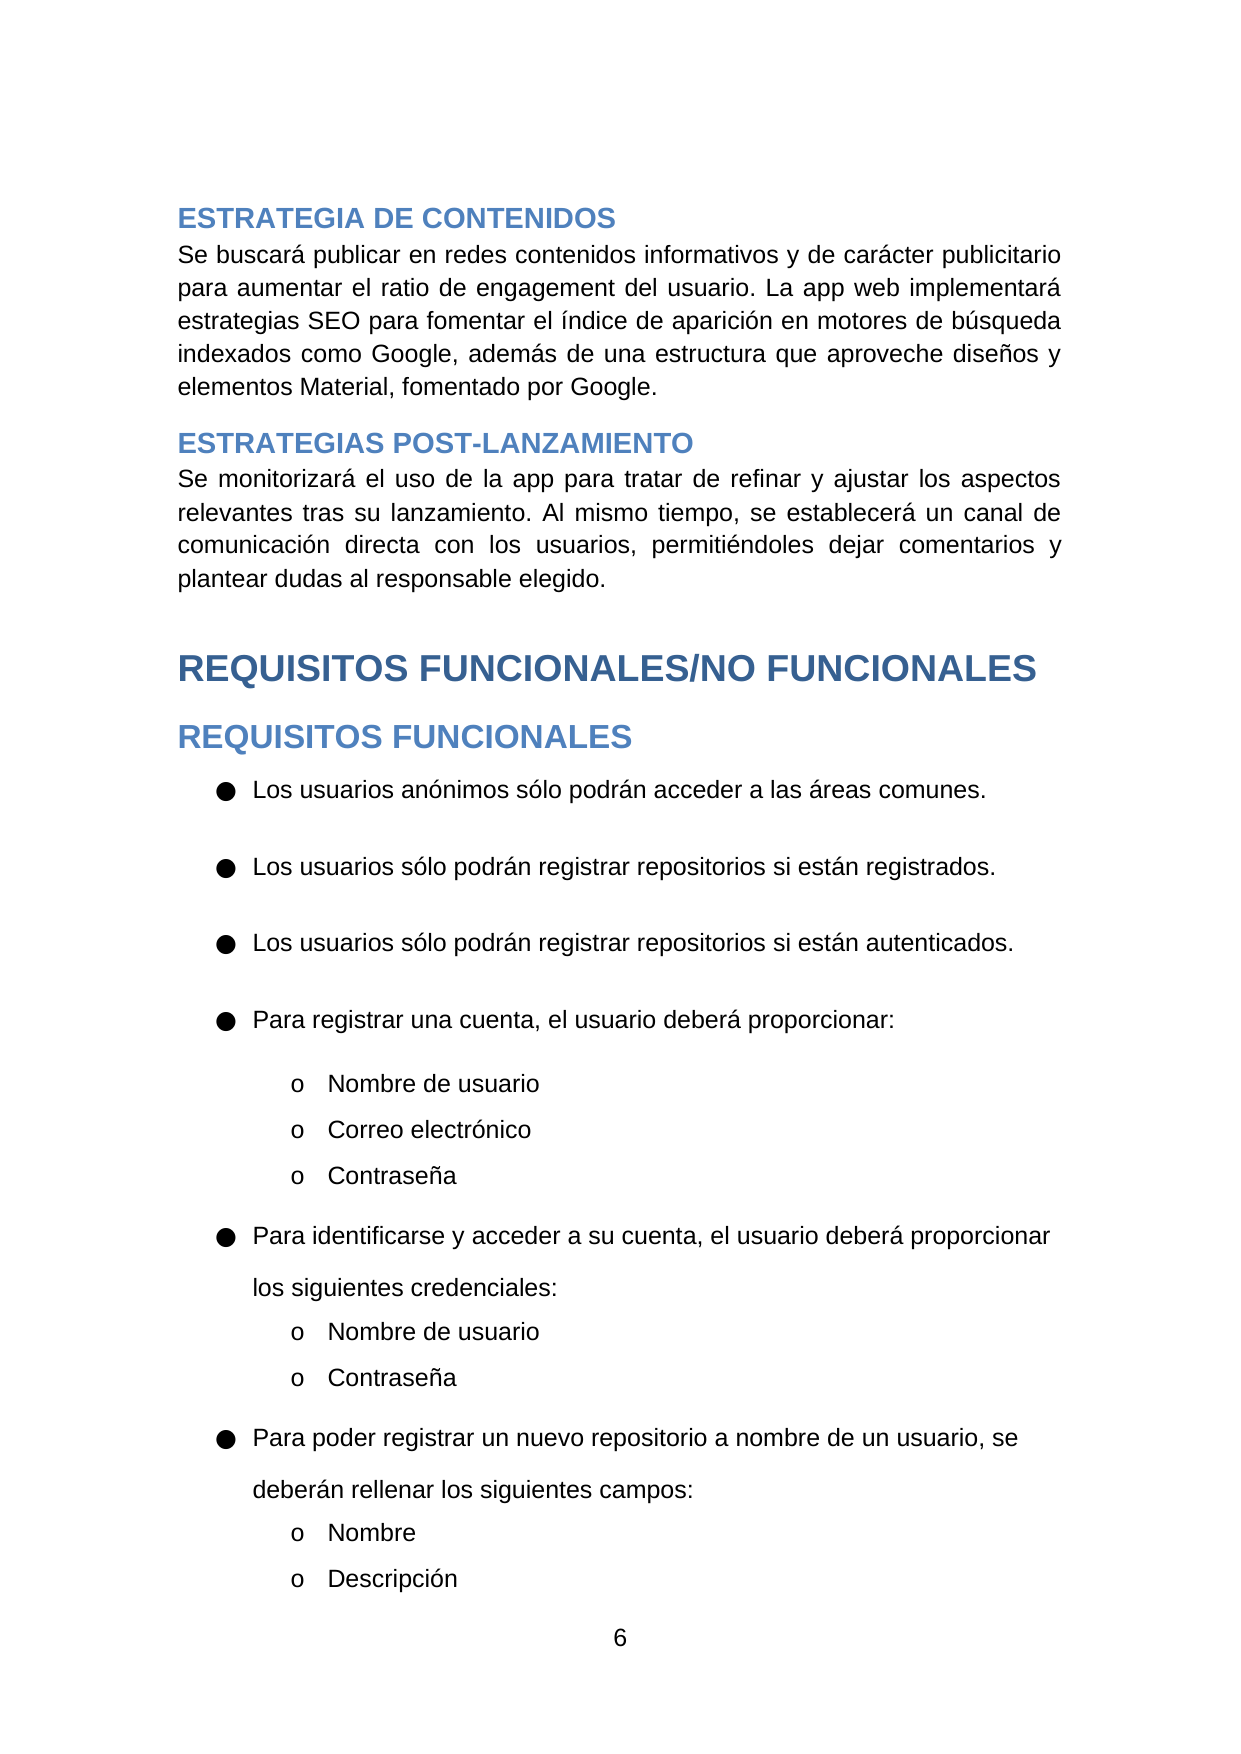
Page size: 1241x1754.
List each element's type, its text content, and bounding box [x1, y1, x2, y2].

subtitle REQUISITOS FUNCIONALES [177, 717, 1063, 755]
list Contraseña [290, 1161, 1063, 1192]
list Correo electrónico [290, 1115, 1063, 1146]
list Nombre de usuario [290, 1316, 1063, 1347]
list Los usuarios sólo podrán registrar repositorios si están registrados. [215, 838, 1063, 889]
subtitle ESTRATEGIA DE CONTENIDOS [177, 201, 1063, 235]
list Nombre [290, 1518, 1063, 1549]
list Para identificarse y acceder a su cuenta, el usuario deberá proporcionar los siguientes credenciales: [215, 1208, 1063, 1302]
list Descripción [290, 1564, 1063, 1595]
subtitle REQUISITOS FUNCIONALES/NO FUNCIONALES [177, 647, 1063, 690]
list Para poder registrar un nuevo repositorio a nombre de un usuario, se deberán rellenar los siguientes campos: [215, 1409, 1063, 1503]
subtitle ESTRATEGIAS POST-LANZAMIENTO [177, 426, 1063, 459]
text Se buscará publicar en redes contenidos informativos y de carácter publicitario para aumentar el ratio de engagement del usuario. La app web implementará estrategias SEO para fomentar el índice de aparición en motores de búsqueda indexados como Google, además de una estructura que aproveche diseños y elementos Material, fomentado por Google. [177, 240, 1063, 401]
list Para registrar una cuenta, el usuario deberá proporcionar: [215, 992, 1063, 1043]
list Los usuarios anónimos sólo podrán acceder a las áreas comunes. [215, 761, 1063, 812]
list Nombre de usuario [290, 1069, 1063, 1099]
list Contraseña [290, 1363, 1063, 1394]
text Se monitorizará el uso de la app para tratar de refinar y ajustar los aspectos relevantes tras su lanzamiento. Al mismo tiempo, se establecerá un canal de comunicación directa con los usuarios, permitiéndoles dejar comentarios y plantear dudas al responsable elegido. [177, 464, 1063, 592]
list Los usuarios sólo podrán registrar repositorios si están autenticados. [215, 915, 1063, 966]
